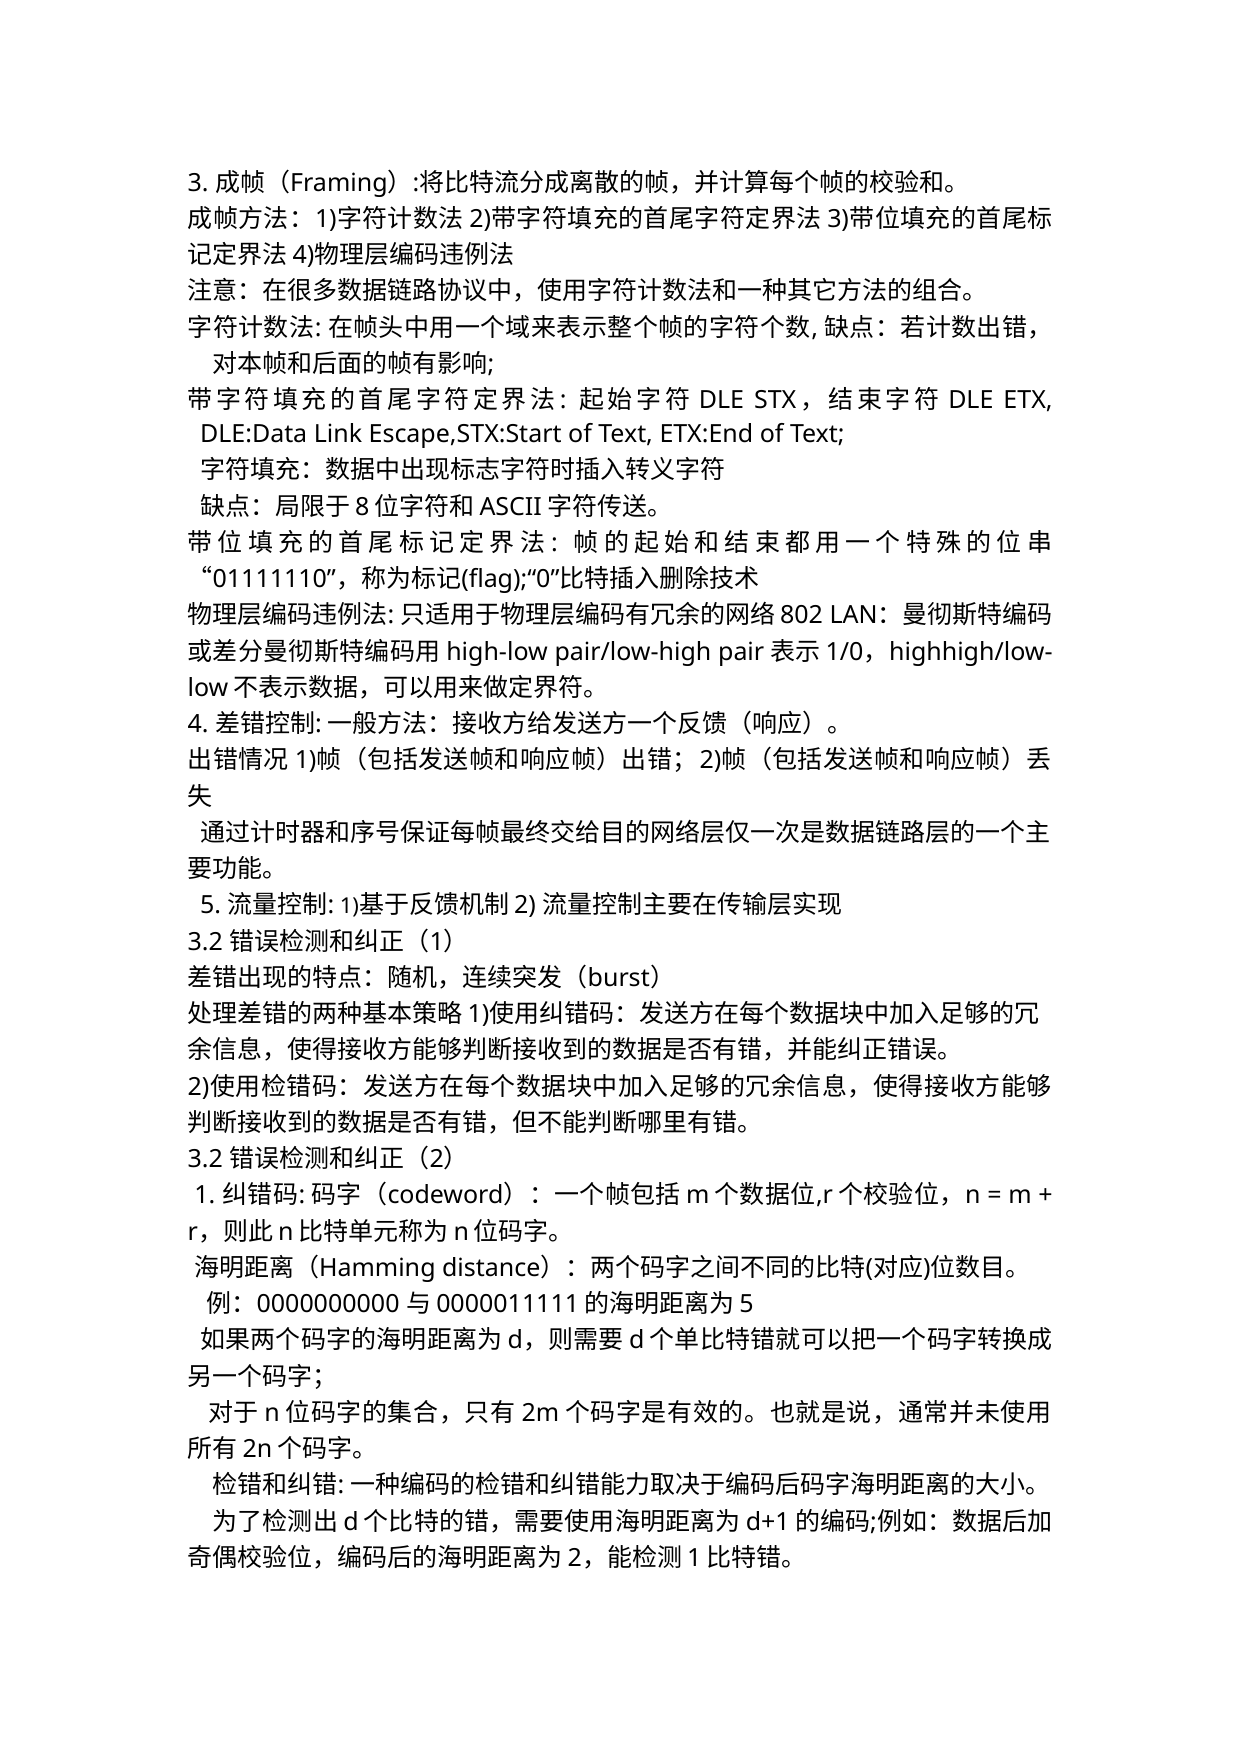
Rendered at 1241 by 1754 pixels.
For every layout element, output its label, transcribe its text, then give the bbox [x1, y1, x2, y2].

text 3.2 错误检测和纠正（2） [187, 1138, 1053, 1175]
text 成帧方法：1)字符计数法2)带字符填充的首尾字符定界法3)带位填充的首尾标记定界法4)物理层编码违例法 [187, 198, 1053, 271]
text 如果两个码字的海明距离为d，则需要d个单比特错就可以把一个码字转换成另一个码字； [187, 1320, 1053, 1392]
text 字符填充：数据中出现标志字符时插入转义字符 [187, 450, 1053, 486]
text 物理层编码违例法: 只适用于物理层编码有冗余的网络802 LAN：曼彻斯特编码或差分曼彻斯特编码用high-low pair/low-high pair表示1/0，highhigh/low-low不表示数据，可以用来做定界符。 [187, 595, 1053, 703]
text 通过计时器和序号保证每帧最终交给目的网络层仅一次是数据链路层的一个主要功能。 [187, 812, 1053, 885]
text 1. 纠错码: 码字（codeword）：一个帧包括m个数据位,r个校验位，n = m + r，则此n比特单元称为n位码字。 [187, 1175, 1053, 1247]
text 余信息，使得接收方能够判断接收到的数据是否有错，并能纠正错误。 [187, 1030, 1053, 1066]
text 注意：在很多数据链路协议中，使用字符计数法和一种其它方法的组合。 [187, 271, 1053, 307]
text 带位填充的首尾标记定界法: 帧的起始和结束都用一个特殊的位串“01111110”，称为标记(flag);“0”比特插入删除技术 [187, 522, 1053, 595]
text 4. 差错控制: 一般方法：接收方给发送方一个反馈（响应）。 [187, 703, 1053, 740]
text 海明距离（Hamming distance）：两个码字之间不同的比特(对应)位数目。 [187, 1247, 1053, 1283]
text 例：0000000000 与0000011111的海明距离为5 [187, 1283, 1053, 1320]
text 对于n位码字的集合，只有2m个码字是有效的。也就是说，通常并未使用所有2n个码字。 [187, 1392, 1053, 1465]
text 检错和纠错: 一种编码的检错和纠错能力取决于编码后码字海明距离的大小。 [187, 1465, 1053, 1501]
text 2)使用检错码：发送方在每个数据块中加入足够的冗余信息，使得接收方能够判断接收到的数据是否有错，但不能判断哪里有错。 [187, 1066, 1053, 1138]
text 带字符填充的首尾字符定界法: 起始字符DLE STX，结束字符DLE ETX, DLE:Data Link Escape,STX:Start of Text, ETX:End of Text; [187, 379, 1053, 450]
text 处理差错的两种基本策略1)使用纠错码：发送方在每个数据块中加入足够的冗 [187, 993, 1053, 1030]
text 出错情况1)帧（包括发送帧和响应帧）出错；2)帧（包括发送帧和响应帧）丢失 [187, 740, 1053, 812]
text 为了检测出d个比特的错，需要使用海明距离为d+1的编码;例如：数据后加奇偶校验位，编码后的海明距离为2，能检测1比特错。 [187, 1501, 1053, 1573]
text 字符计数法: 在帧头中用一个域来表示整个帧的字符个数, 缺点：若计数出错，对本帧和后面的帧有影响; [187, 307, 1053, 379]
text 3. 成帧（Framing）:将比特流分成离散的帧，并计算每个帧的校验和。 [187, 162, 1053, 198]
text 差错出现的特点：随机，连续突发（burst） [187, 957, 1053, 993]
text 5. 流量控制: 1)基于反馈机制2) 流量控制主要在传输层实现 [187, 885, 1053, 921]
text 缺点：局限于8位字符和ASCII字符传送。 [187, 486, 1053, 522]
text 3.2 错误检测和纠正（1） [187, 921, 1053, 957]
